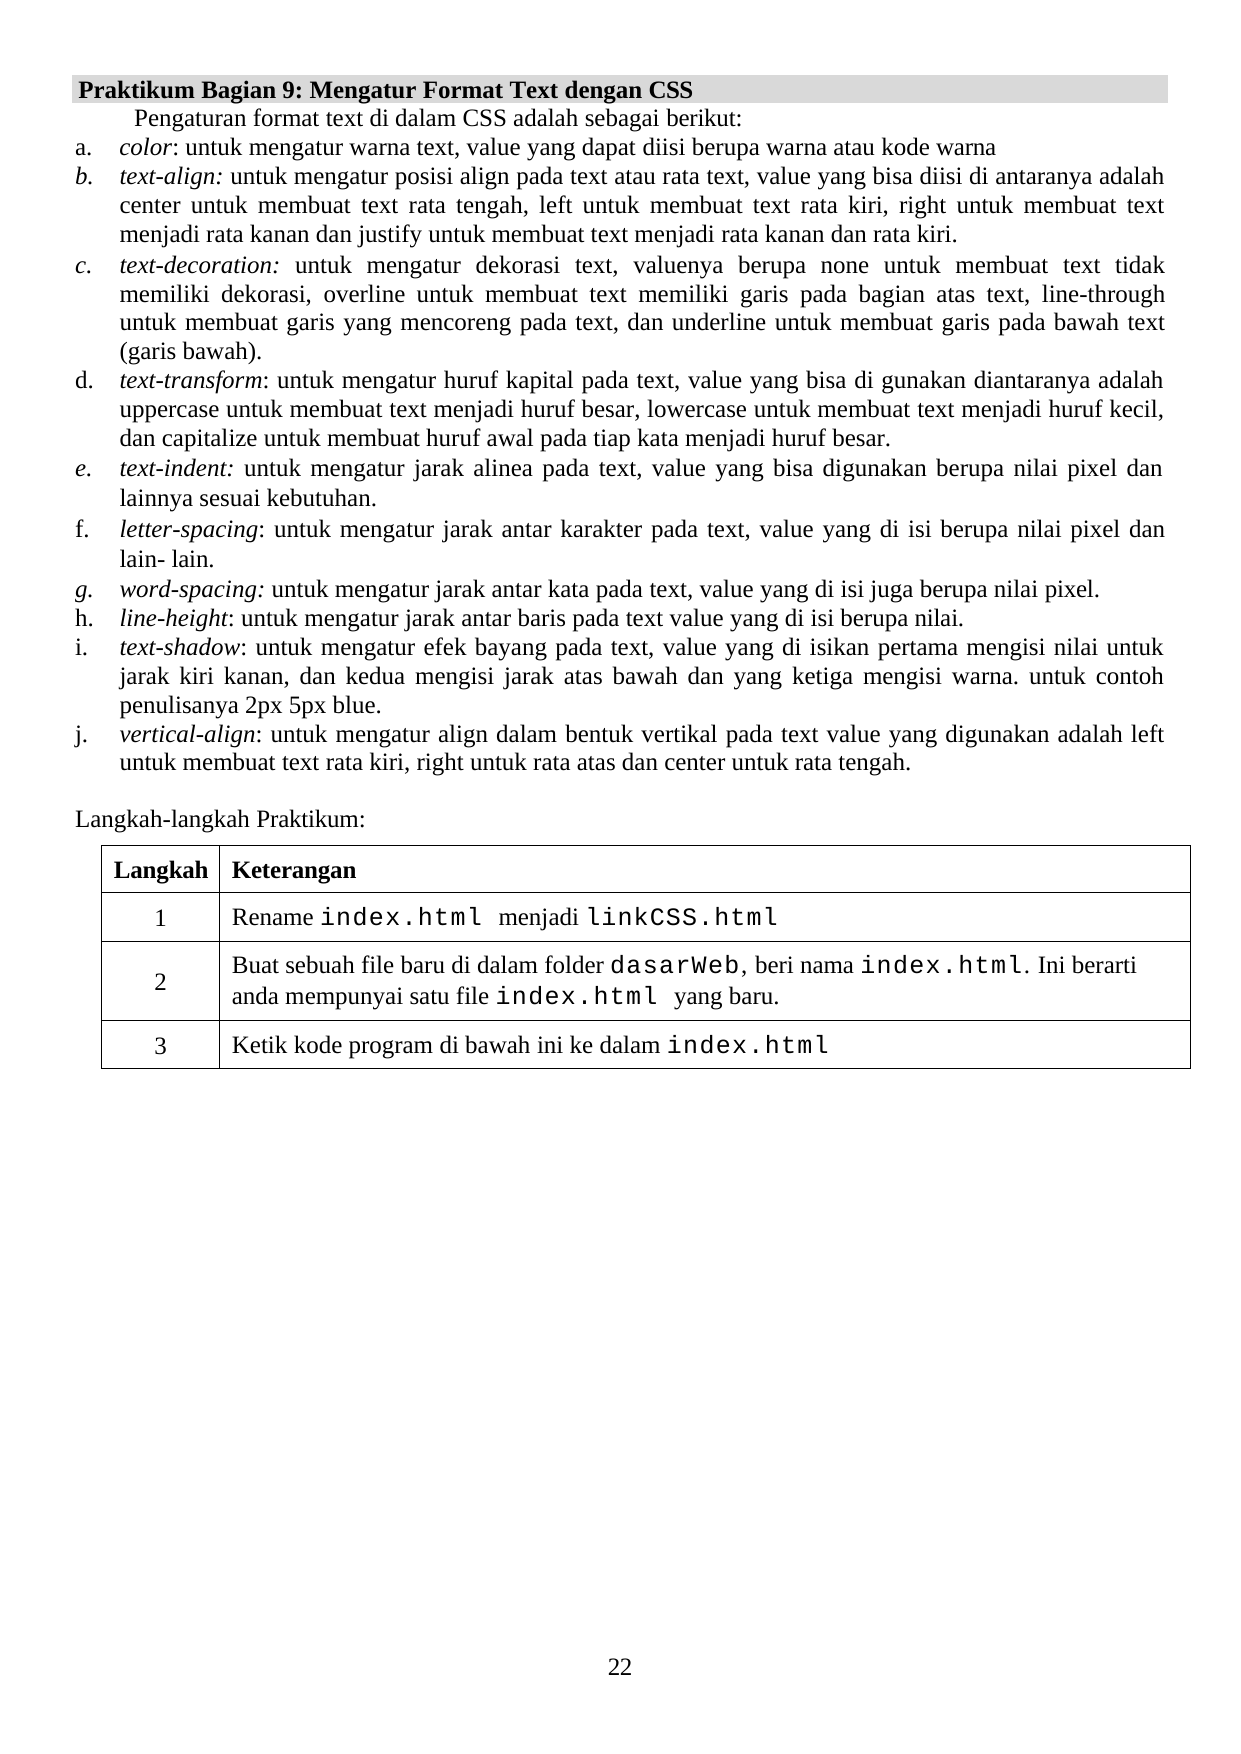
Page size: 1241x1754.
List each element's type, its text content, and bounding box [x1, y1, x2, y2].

table_cell 3 [102, 1021, 219, 1068]
table_cell Rename index.html menjadi linkCSS.html [220, 893, 1190, 941]
list text-align: untuk mengatur posisi align pada text atau rata text, value yang bisa diisi di antaranya adalah center untuk membuat text rata tengah, left untuk membuat text rata kiri, right untuk membuat text menjadi rata kanan dan justify untuk membuat text menjadi rata kanan dan rata kiri. [75, 161, 1165, 248]
list text-transform: untuk mengatur huruf kapital pada text, value yang bisa di gunakan diantaranya adalah uppercase untuk membuat text menjadi huruf besar, lowercase untuk membuat text menjadi huruf kecil, dan capitalize untuk membuat huruf awal pada tiap kata menjadi huruf besar. [75, 365, 1164, 452]
list line-height: untuk mengatur jarak antar baris pada text value yang di isi berupa nilai. [75, 604, 1226, 632]
list letter-spacing: untuk mengatur jarak antar karakter pada text, value yang di isi berupa nilai pixel dan lain- lain. [75, 514, 1165, 573]
list vertical-align: untuk mengatur align dalam bentuk vertikal pada text value yang digunakan adalah left untuk membuat text rata kiri, right untuk rata atas dan center untuk rata tengah. [75, 719, 1166, 776]
subtitle Praktikum Bagian 9: Mengatur Format Text dengan CSS [610, 75, 1226, 104]
table_header Langkah [102, 846, 219, 892]
list text-shadow: untuk mengatur efek bayang pada text, value yang di isikan pertama mengisi nilai untuk jarak kiri kanan, dan kedua mengisi jarak atas bawah dan yang ketiga mengisi warna. untuk contoh penulisanya 2px 5px blue. [75, 632, 1165, 719]
text Pengaturan format text di dalam CSS adalah sebagai berikut: [134, 104, 1226, 132]
table_header Keterangan [220, 846, 1190, 892]
table_cell Ketik kode program di bawah ini ke dalam index.html [220, 1021, 1190, 1068]
table_cell Buat sebuah file baru di dalam folder dasarWeb, beri nama index.html. Ini berarti anda mempunyai satu file index.html yang baru. [220, 942, 1190, 1020]
text Langkah-langkah Praktikum: [75, 804, 1226, 833]
list text-indent: untuk mengatur jarak alinea pada text, value yang bisa digunakan berupa nilai pixel dan lainnya sesuai kebutuhan. [75, 453, 1164, 512]
list color: untuk mengatur warna text, value yang dapat diisi berupa warna atau kode warna [75, 132, 1226, 161]
table_cell 1 [102, 893, 219, 941]
list text-decoration: untuk mengatur dekorasi text, valuenya berupa none untuk membuat text tidak memiliki dekorasi, overline untuk membuat text memiliki garis pada bagian atas text, line-through untuk membuat garis yang mencoreng pada text, dan underline untuk membuat garis pada bawah text (garis bawah). [75, 250, 1165, 365]
table_cell 2 [102, 942, 219, 1020]
list word-spacing: untuk mengatur jarak antar kata pada text, value yang di isi juga berupa nilai pixel. [75, 574, 1226, 603]
